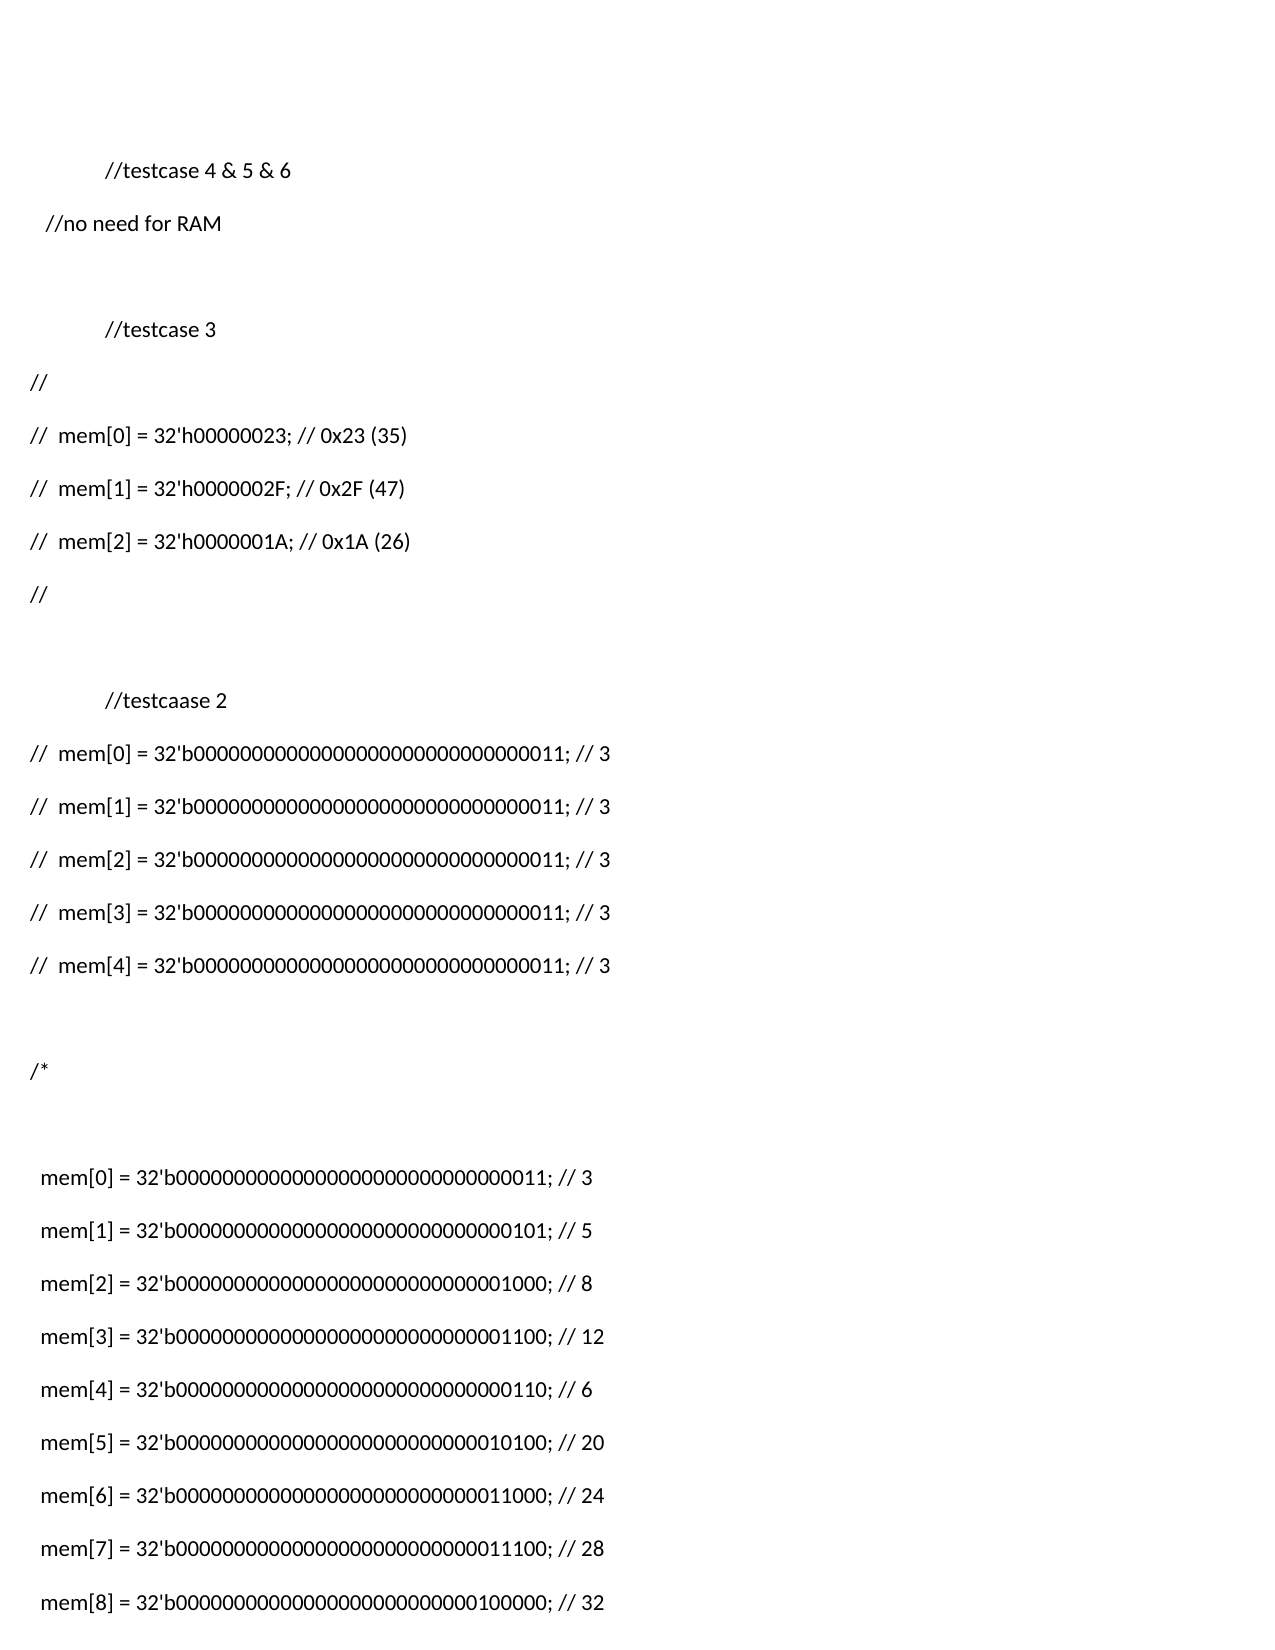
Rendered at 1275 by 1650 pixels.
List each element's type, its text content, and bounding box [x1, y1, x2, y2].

text mem[8] = 32'b00000000000000000000000000100000; // 32 [30, 1588, 1245, 1616]
text mem[7] = 32'b00000000000000000000000000011100; // 28 [30, 1534, 1245, 1563]
text mem[6] = 32'b00000000000000000000000000011000; // 24 [30, 1482, 1245, 1509]
text // mem[3] = 32'b00000000000000000000000000000011; // 3 [30, 898, 1245, 926]
text /* [30, 1057, 1245, 1085]
text mem[4] = 32'b00000000000000000000000000000110; // 6 [30, 1376, 1245, 1403]
text //testcase 4 & 5 & 6 [30, 156, 1245, 184]
text // mem[2] = 32'h0000001A; // 0x1A (26) [30, 527, 1245, 555]
text mem[2] = 32'b00000000000000000000000000001000; // 8 [30, 1269, 1245, 1297]
text // [30, 580, 1245, 608]
text mem[0] = 32'b00000000000000000000000000000011; // 3 [30, 1163, 1245, 1191]
text //testcaase 2 [30, 686, 1245, 714]
text mem[3] = 32'b00000000000000000000000000001100; // 12 [30, 1322, 1245, 1351]
text // mem[1] = 32'b00000000000000000000000000000011; // 3 [30, 792, 1245, 820]
text // mem[1] = 32'h0000002F; // 0x2F (47) [30, 474, 1245, 502]
text // mem[2] = 32'b00000000000000000000000000000011; // 3 [30, 845, 1245, 873]
text mem[1] = 32'b00000000000000000000000000000101; // 5 [30, 1216, 1245, 1244]
text //no need for RAM [30, 209, 1245, 237]
text // [30, 368, 1245, 396]
text // mem[4] = 32'b00000000000000000000000000000011; // 3 [30, 951, 1245, 979]
text mem[5] = 32'b00000000000000000000000000010100; // 20 [30, 1428, 1245, 1457]
text //testcase 3 [30, 315, 1245, 343]
text // mem[0] = 32'b00000000000000000000000000000011; // 3 [30, 739, 1245, 767]
text // mem[0] = 32'h00000023; // 0x23 (35) [30, 421, 1245, 449]
